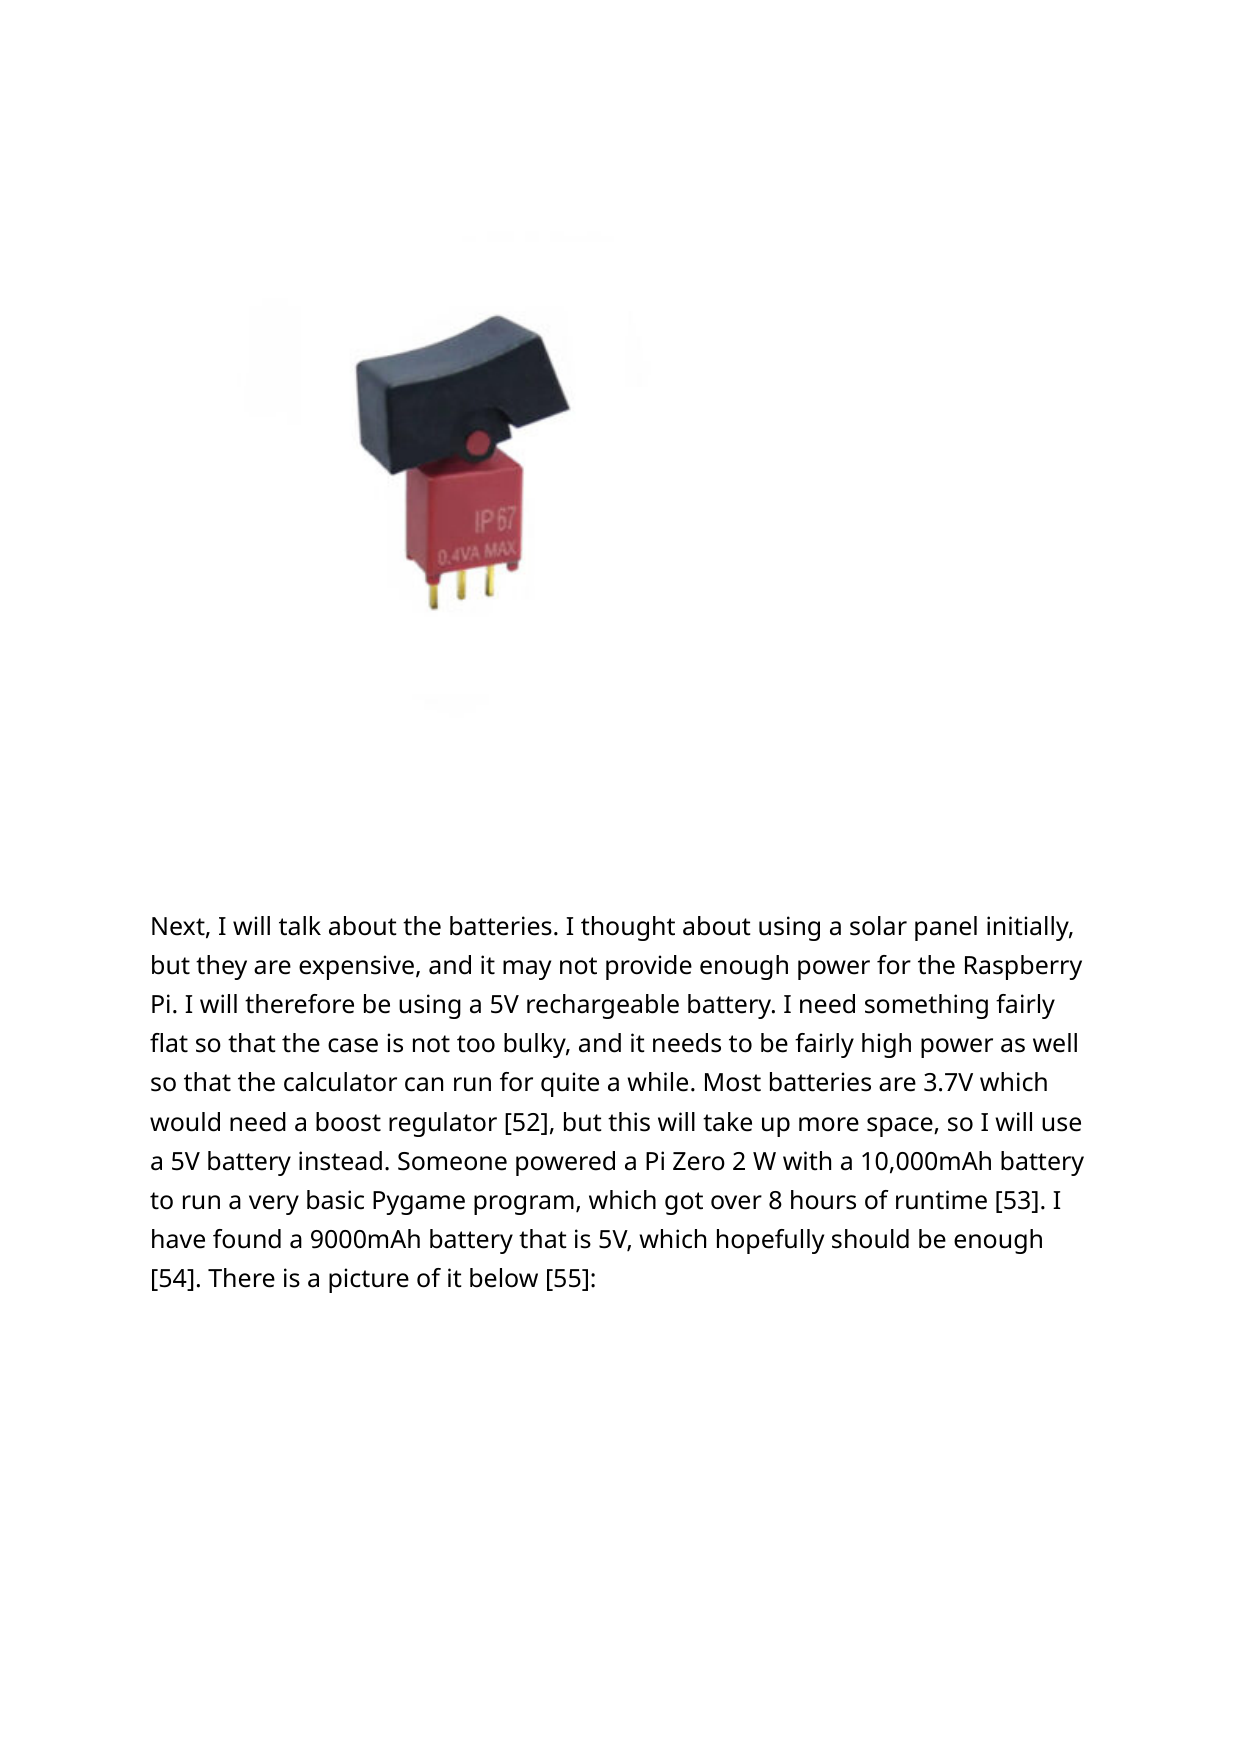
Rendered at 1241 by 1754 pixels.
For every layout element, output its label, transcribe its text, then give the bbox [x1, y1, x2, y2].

picture [150, 150, 775, 775]
text Next, I will talk about the batteries. I thought about using a solar panel initially, but they are expensive, and it may not provide enough power for the Raspberry Pi. I will therefore be using a 5V rechargeable battery. I need something fairly flat so that the case is not too bulky, and it needs to be fairly high power as well so that the calculator can run for quite a while. Most batteries are 3.7V which would need a boost regulator [52], but this will take up more space, so I will use a 5V battery instead. Someone powered a Pi Zero 2 W with a 10,000mAh battery to run a very basic Pygame program, which got over 8 hours of runtime [53]. I have found a 9000mAh battery that is 5V, which hopefully should be enough [54]. There is a picture of it below [55]: [150, 908, 1090, 1295]
